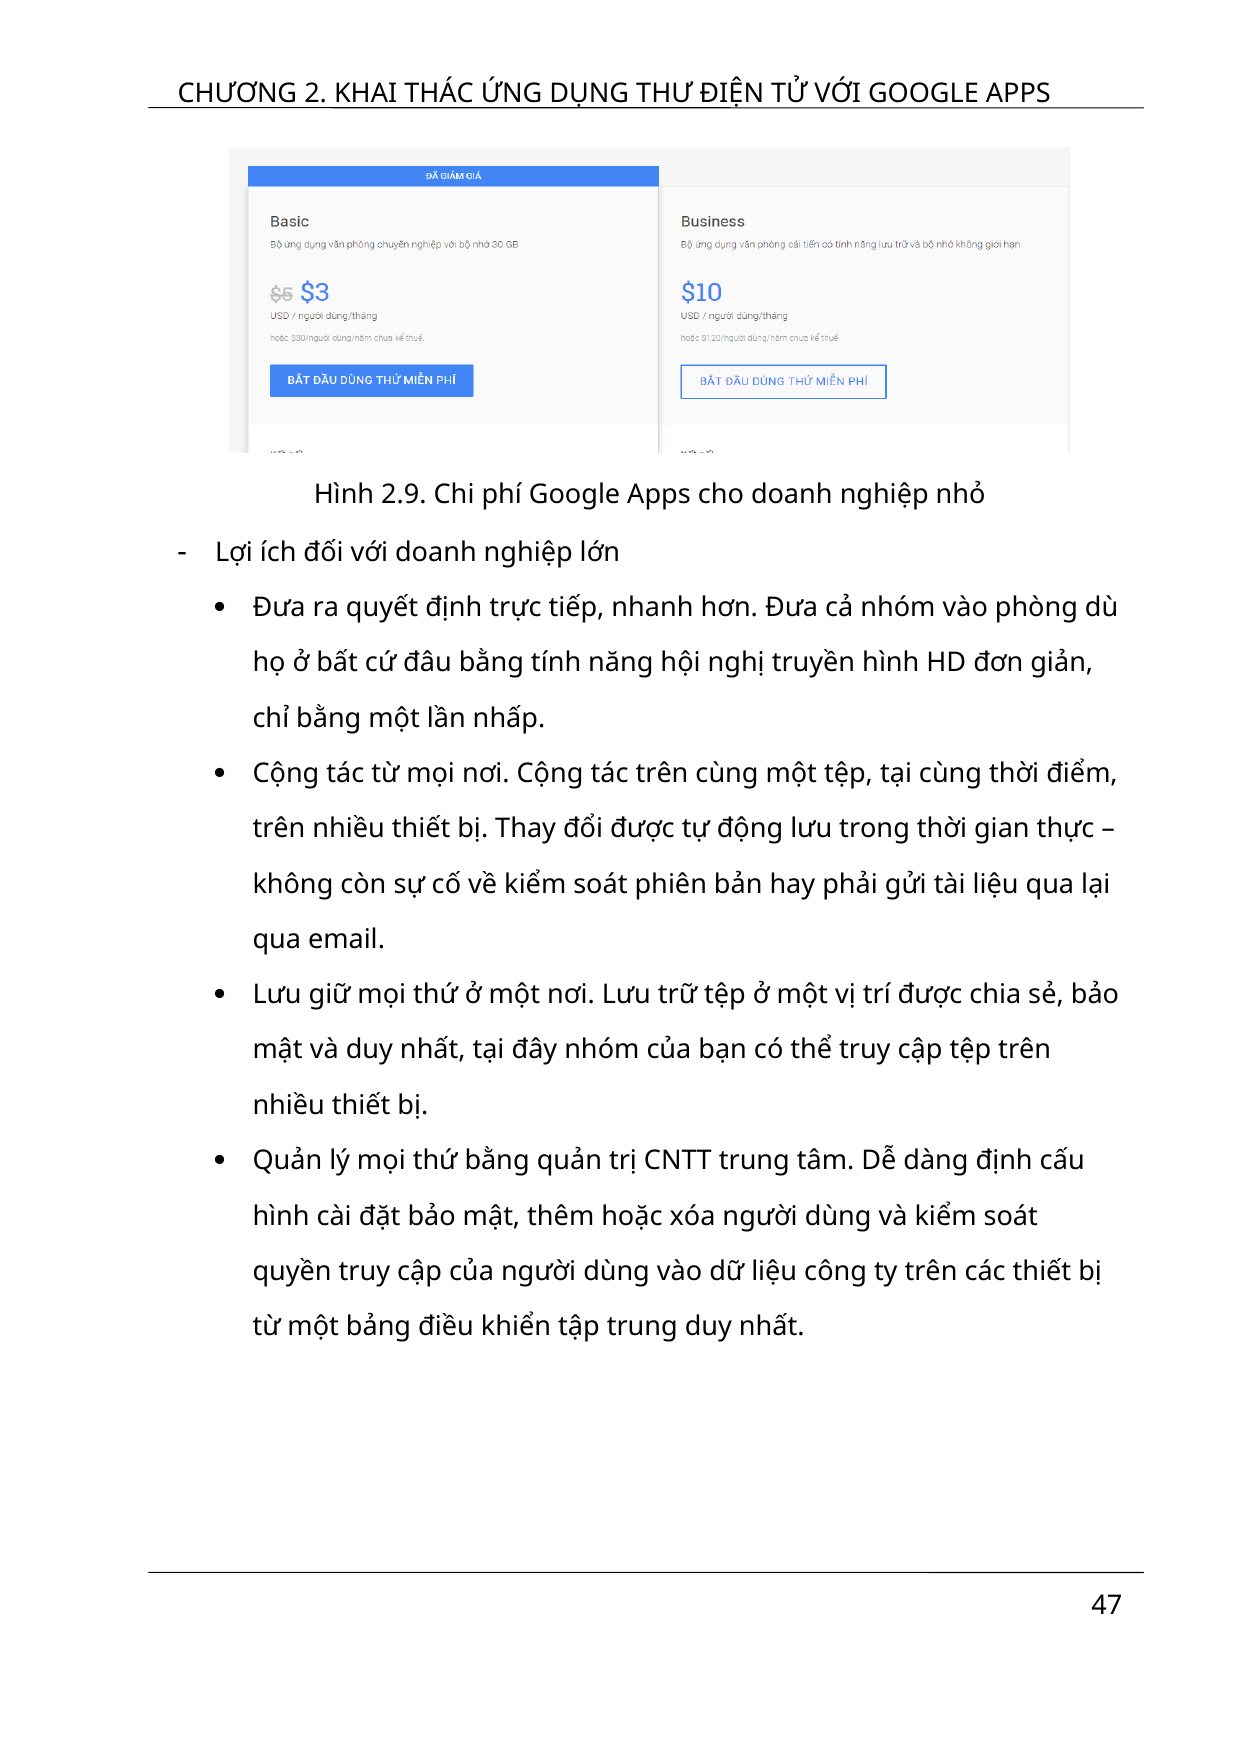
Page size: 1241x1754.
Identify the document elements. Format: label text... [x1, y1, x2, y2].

list Lợi ích đối với doanh nghiệp lớn [177, 532, 1122, 569]
list Cộng tác từ mọi nơi. Cộng tác trên cùng một tệp, tại cùng thời điểm, trên nhiều thiết bị. Thay đổi được tự động lưu trong thời gian thực – không còn sự cố về kiểm soát phiên bản hay phải gửi tài liệu qua lại qua email. [215, 753, 1122, 956]
picture [228, 147, 1071, 453]
list Quản lý mọi thứ bằng quản trị CNTT trung tâm. Dễ dàng định cấu hình cài đặt bảo mật, thêm hoặc xóa người dùng và kiểm soát quyền truy cập của người dùng vào dữ liệu công ty trên các thiết bị từ một bảng điều khiển tập trung duy nhất. [215, 1141, 1122, 1343]
list Đưa ra quyết định trực tiếp, nhanh hơn. Đưa cả nhóm vào phòng dù họ ở bất cứ đâu bằng tính năng hội nghị truyền hình HD đơn giản, chỉ bằng một lần nhấp. [215, 587, 1122, 735]
text Hình 2.9. Chi phí Google Apps cho doanh nghiệp nhỏ [177, 474, 1122, 511]
list Lưu giữ mọi thứ ở một nơi. Lưu trữ tệp ở một vị trí được chia sẻ, bảo mật và duy nhất, tại đây nhóm của bạn có thể truy cập tệp trên nhiều thiết bị. [215, 975, 1122, 1122]
